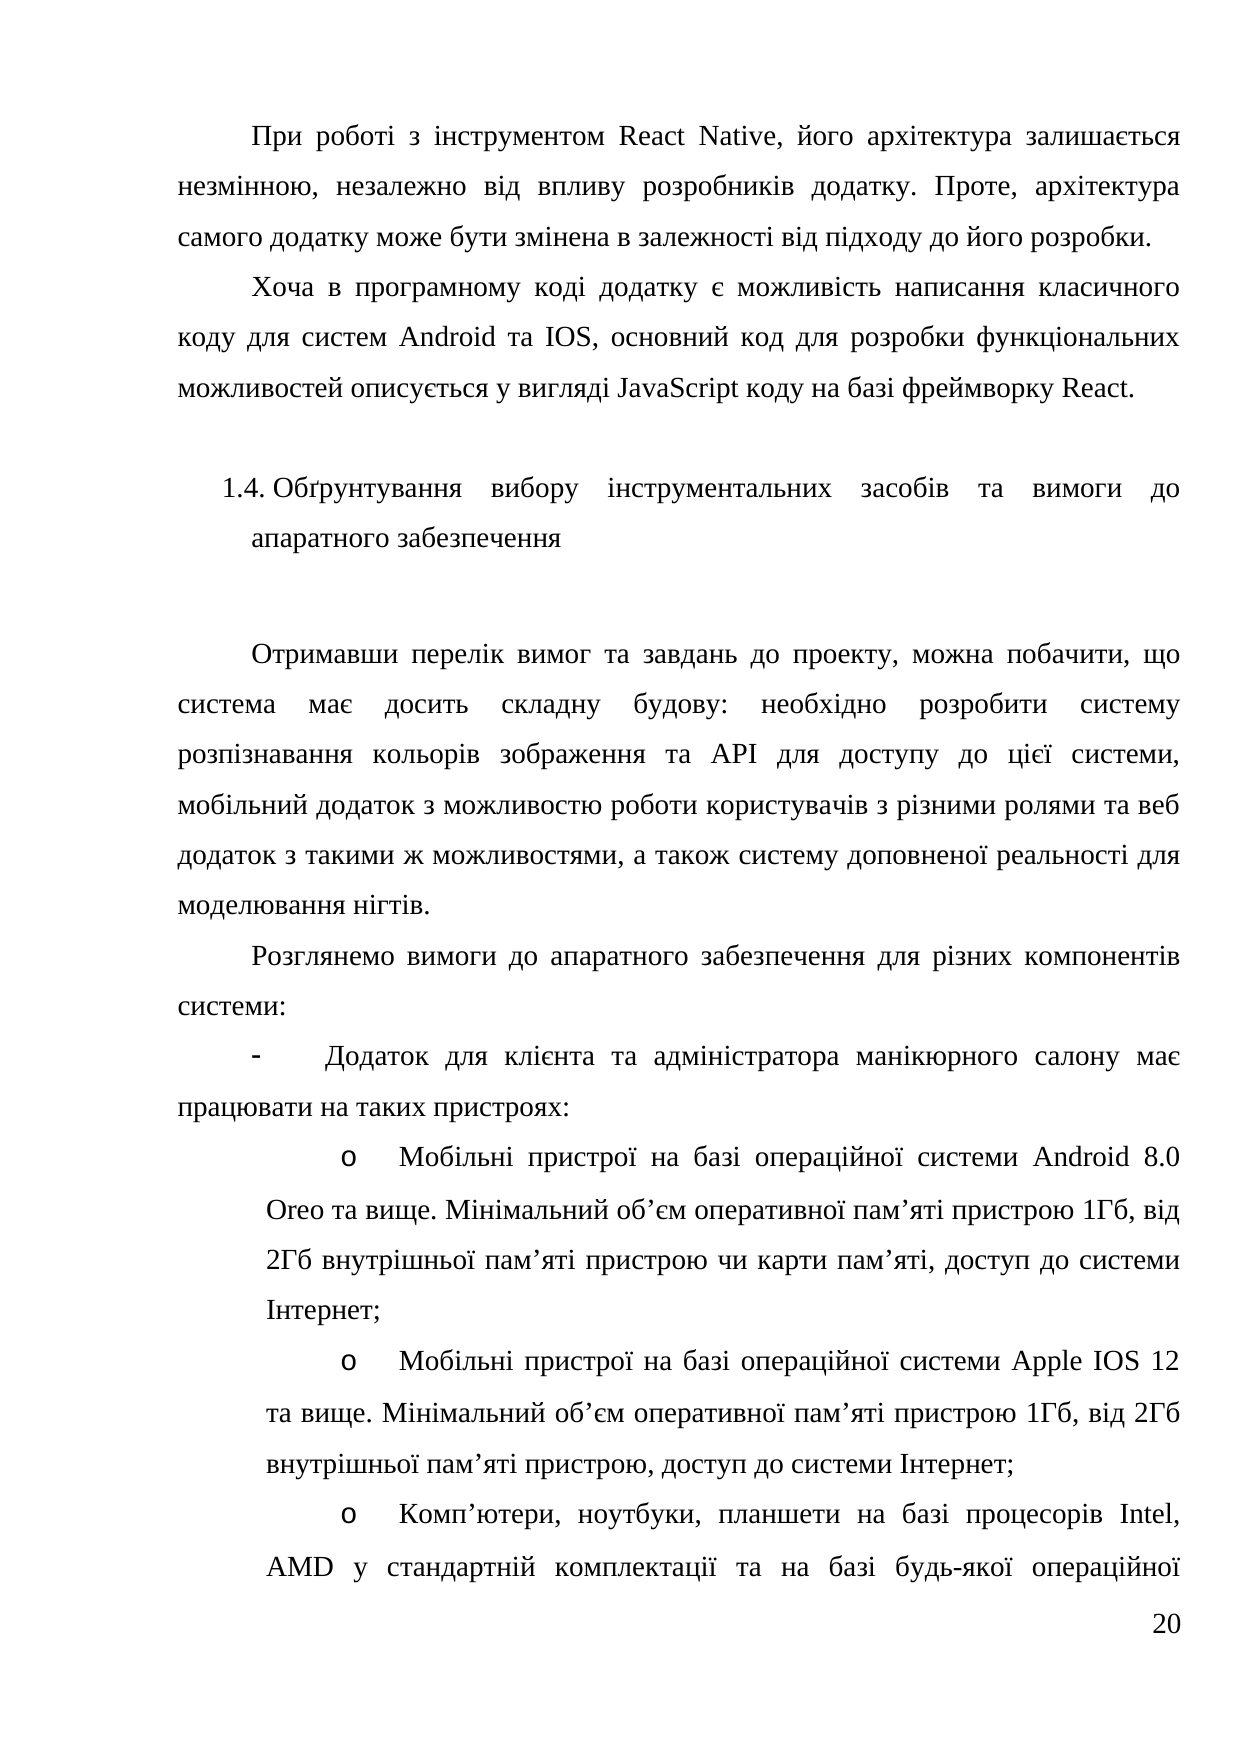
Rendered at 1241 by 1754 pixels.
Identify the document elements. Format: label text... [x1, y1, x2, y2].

text Розглянемо вимоги до апаратного забезпечення для різних компонентів системи: [177, 938, 1181, 1022]
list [266, 1496, 1181, 1583]
text Хоча в програмному коді додатку є можливість написання класичного коду для систем Android та IOS, основний код для розробки функціональних можливостей описується у вигляді JavaScript коду на базі фреймворку React. [177, 269, 1181, 403]
list Мобільні пристрої на базі операційної системи Android 8.0 Oreo та вище. Мінімальний об’єм оперативної пам’яті пристрою 1Гб, від 2Гб внутрішньої пам’яті пристрою чи карти пам’яті, доступ до системи Інтернет; [266, 1139, 1181, 1326]
text При роботі з інструментом React Native, його архітектура залишається незмінною, незалежно від впливу розробників додатку. Проте, архітектура самого додатку може бути змінена в залежності від підходу до його розробки. [177, 118, 1181, 252]
list Додаток для клієнта та адміністратора манікюрного салону має працювати на таких пристроях: [177, 1038, 1181, 1122]
subtitle Обґрунтування вибору інструментальних засобів та вимоги до апаратного забезпечення [222, 470, 1181, 554]
text Отримавши перелік вимог та завдань до проекту, можна побачити, що система має досить складну будову: необхідно розробити систему розпізнавання кольорів зображення та API для доступу до цієї системи, мобільний додаток з можливостю роботи користувачів з різними ролями та веб додаток з такими ж можливостями, а також систему доповненої реальності для моделювання нігтів. [177, 636, 1181, 921]
list Мобільні пристрої на базі операційної системи Apple IOS 12 та вище. Мінімальний об’єм оперативної пам’яті пристрою 1Гб, від 2Гб внутрішньої пам’яті пристрою, доступ до системи Інтернет; [266, 1343, 1181, 1479]
